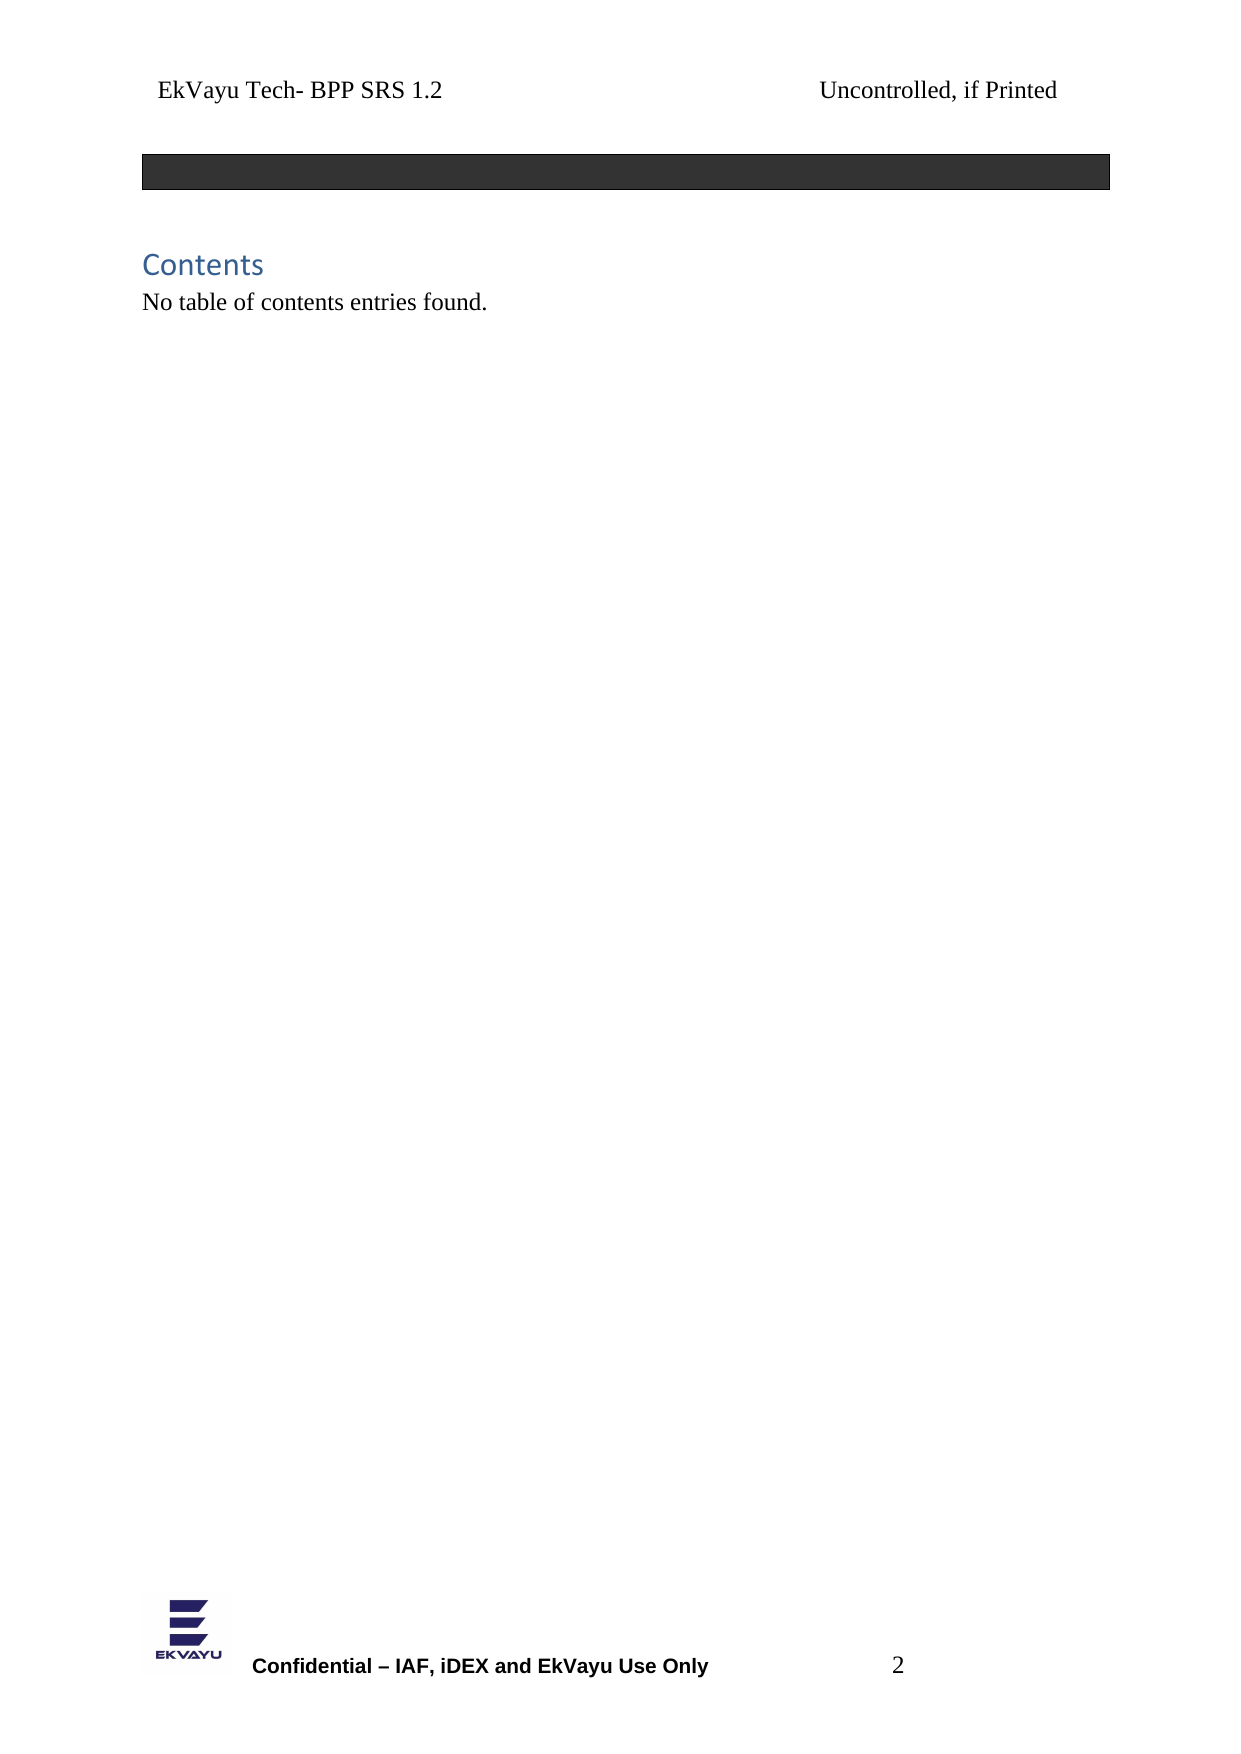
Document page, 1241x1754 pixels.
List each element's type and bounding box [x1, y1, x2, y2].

table_header [143, 155, 1109, 189]
picture [141, 1592, 233, 1674]
